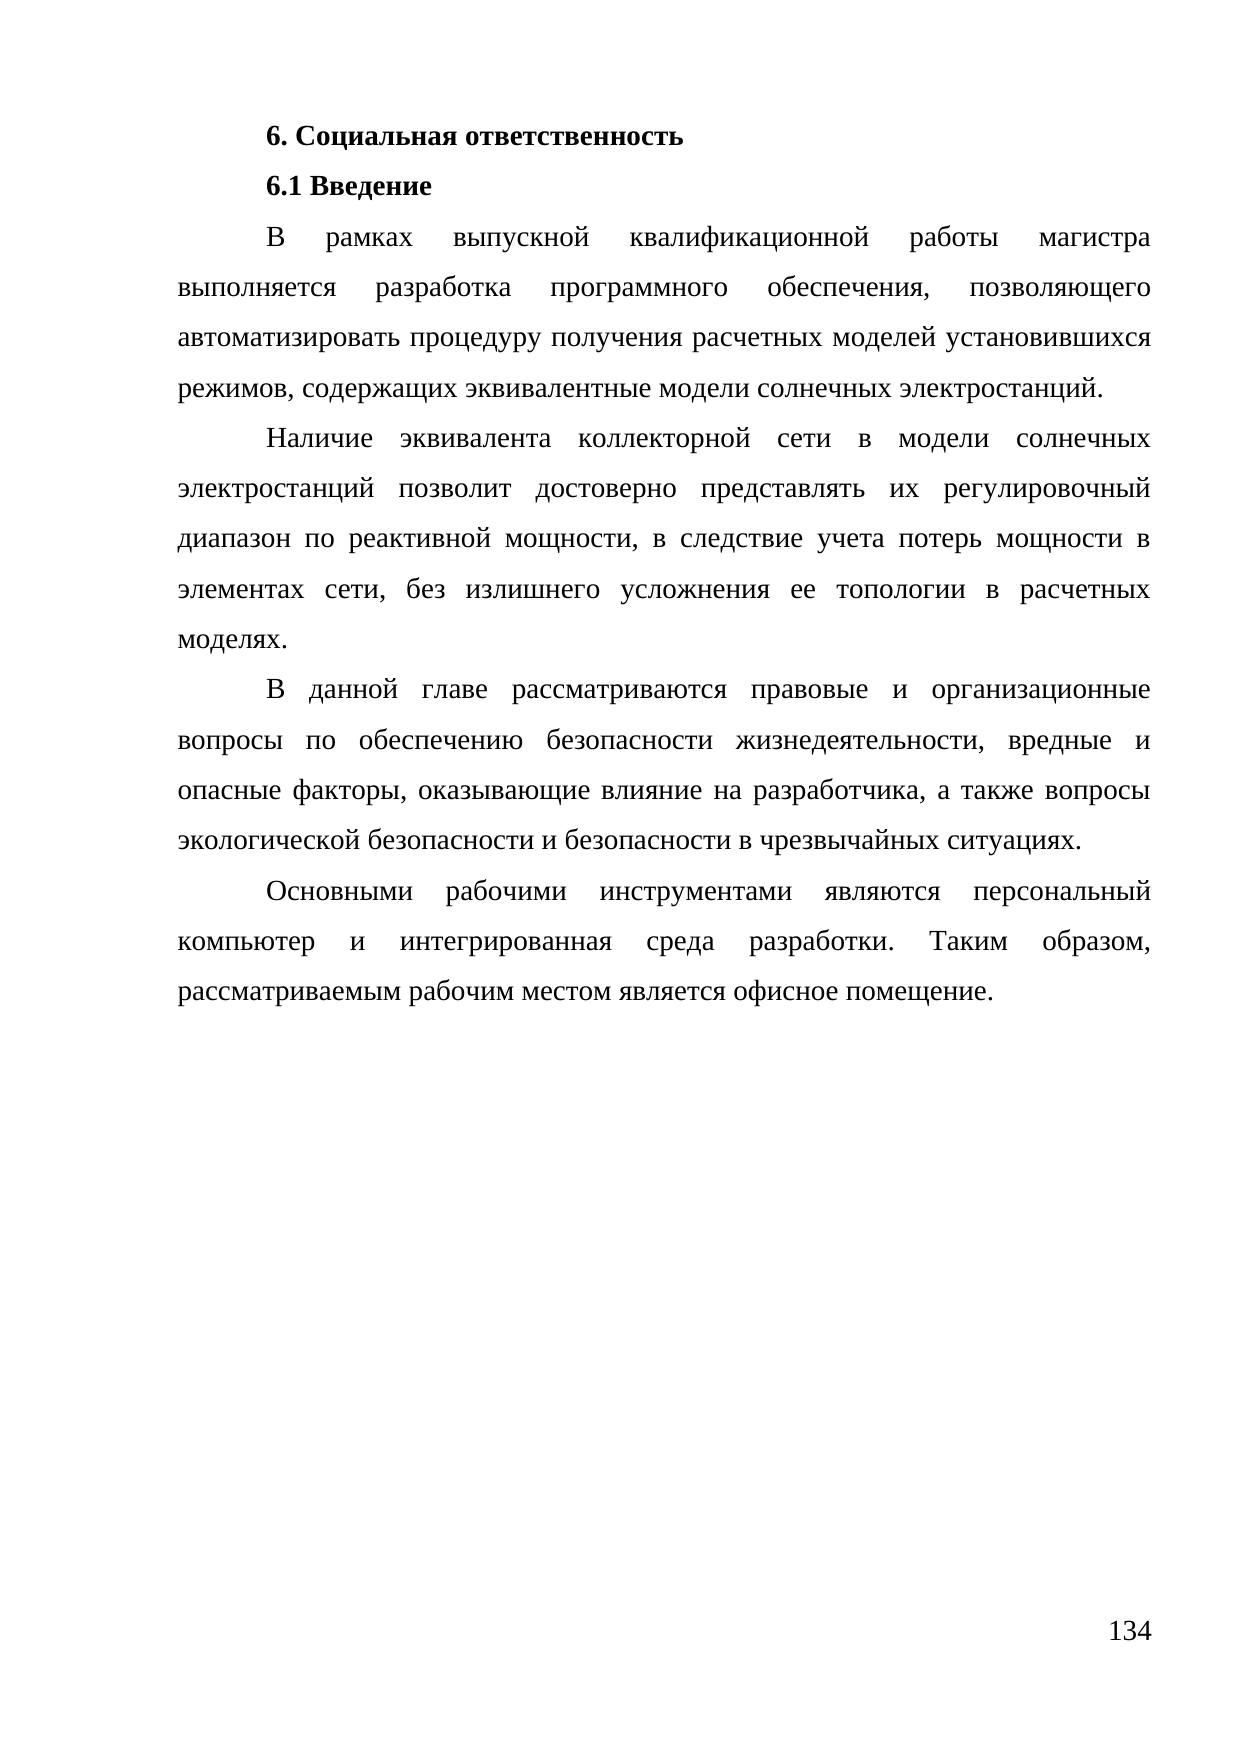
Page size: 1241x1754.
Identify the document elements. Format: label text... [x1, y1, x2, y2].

text В рамках выпускной квалификационной работы магистра выполняется разработка программного обеспечения, позволяющего автоматизировать процедуру получения расчетных моделей установившихся режимов, содержащих эквивалентные модели солнечных электростанций. [177, 219, 1152, 403]
text Основными рабочими инструментами являются персональный компьютер и интегрированная среда разработки. Таким образом, рассматриваемым рабочим местом является офисное помещение. [177, 873, 1152, 1007]
subtitle 6. Социальная ответственность [266, 118, 1152, 152]
text Наличие эквивалента коллекторной сети в модели солнечных электростанций позволит достоверно представлять их регулировочный диапазон по реактивной мощности, в следствие учета потерь мощности в элементах сети, без излишнего усложнения ее топологии в расчетных моделях. [177, 420, 1152, 655]
subtitle 6.1 Введение [177, 168, 1152, 202]
text В данной главе рассматриваются правовые и организационные вопросы по обеспечению безопасности жизнедеятельности, вредные и опасные факторы, оказывающие влияние на разработчика, а также вопросы экологической безопасности и безопасности в чрезвычайных ситуациях. [177, 672, 1152, 856]
